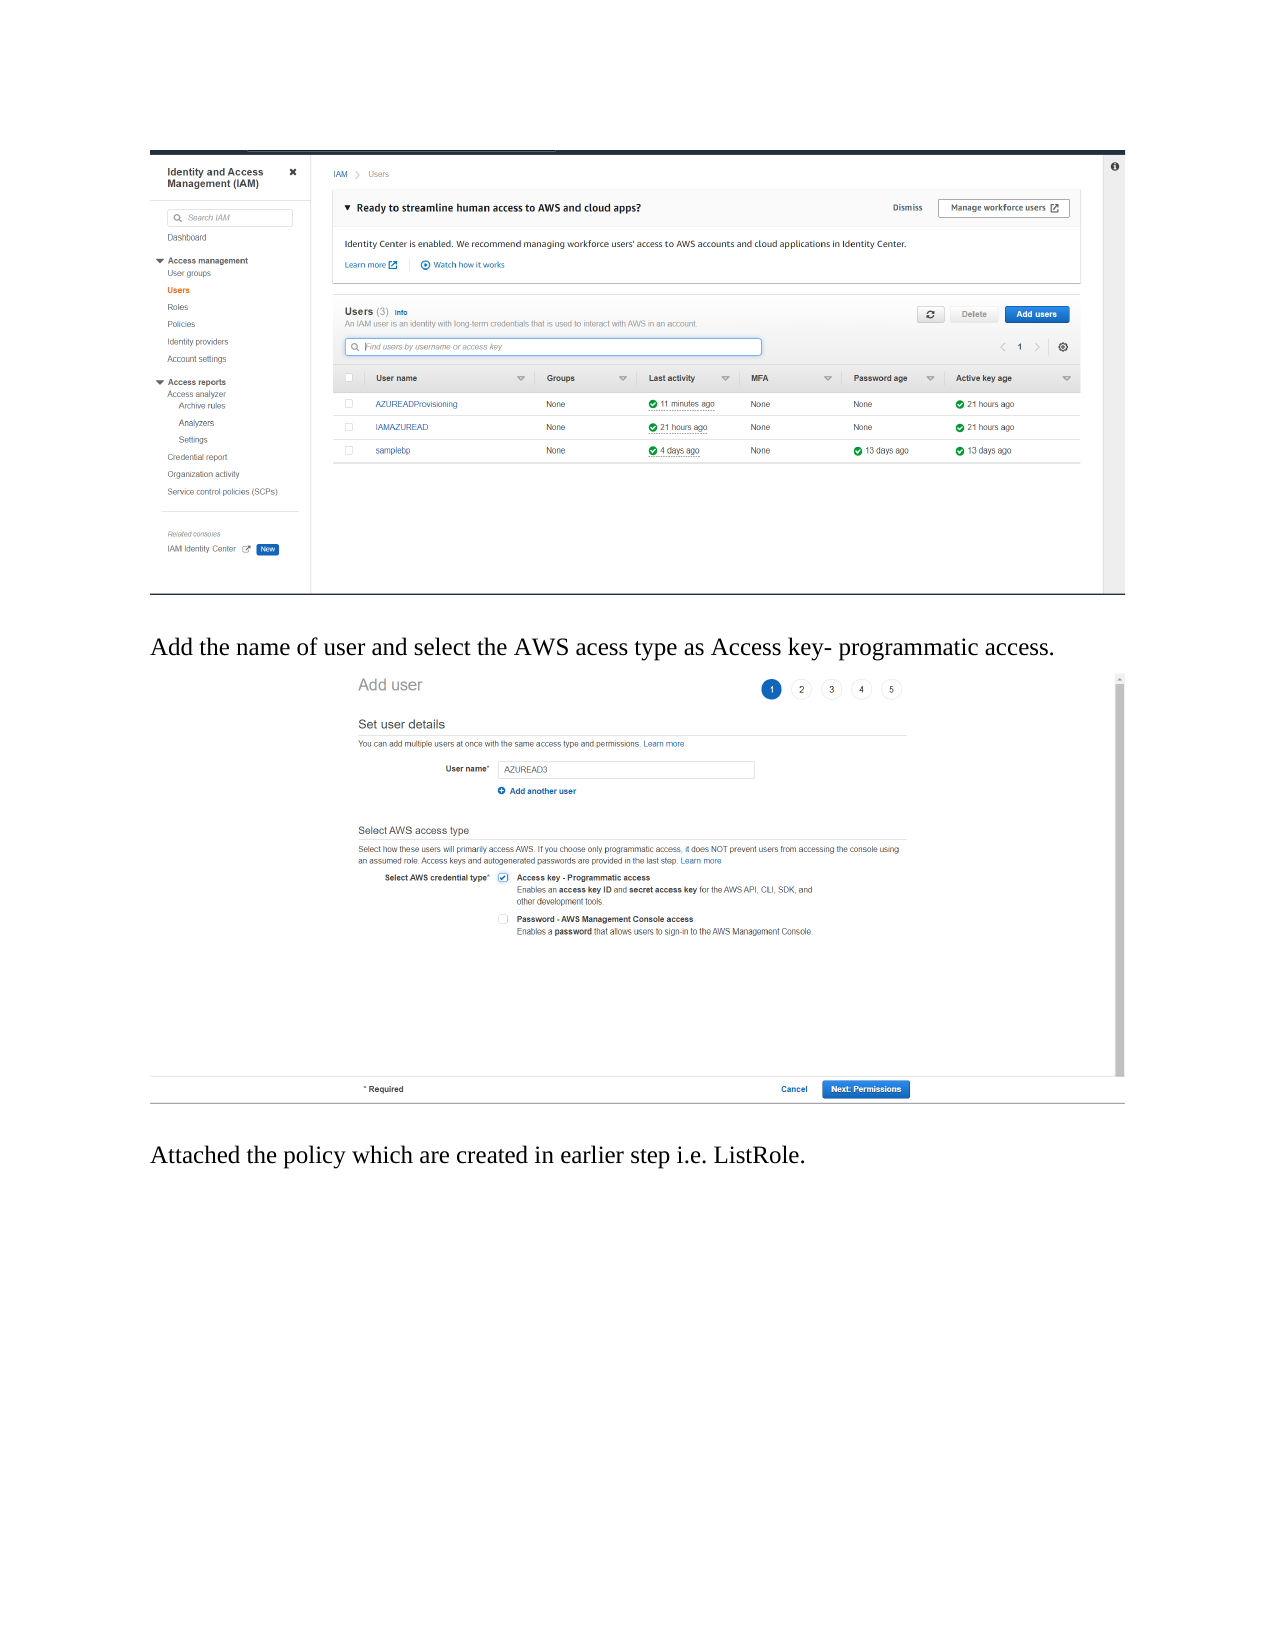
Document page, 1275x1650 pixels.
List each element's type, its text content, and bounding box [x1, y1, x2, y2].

picture [150, 150, 1125, 595]
text Attached the policy which are created in earlier step i.e. ListRole. [150, 1141, 1125, 1169]
text Add the name of user and select the AWS acess type as Access key- programmatic access. [150, 632, 1125, 661]
picture [150, 665, 1125, 1104]
